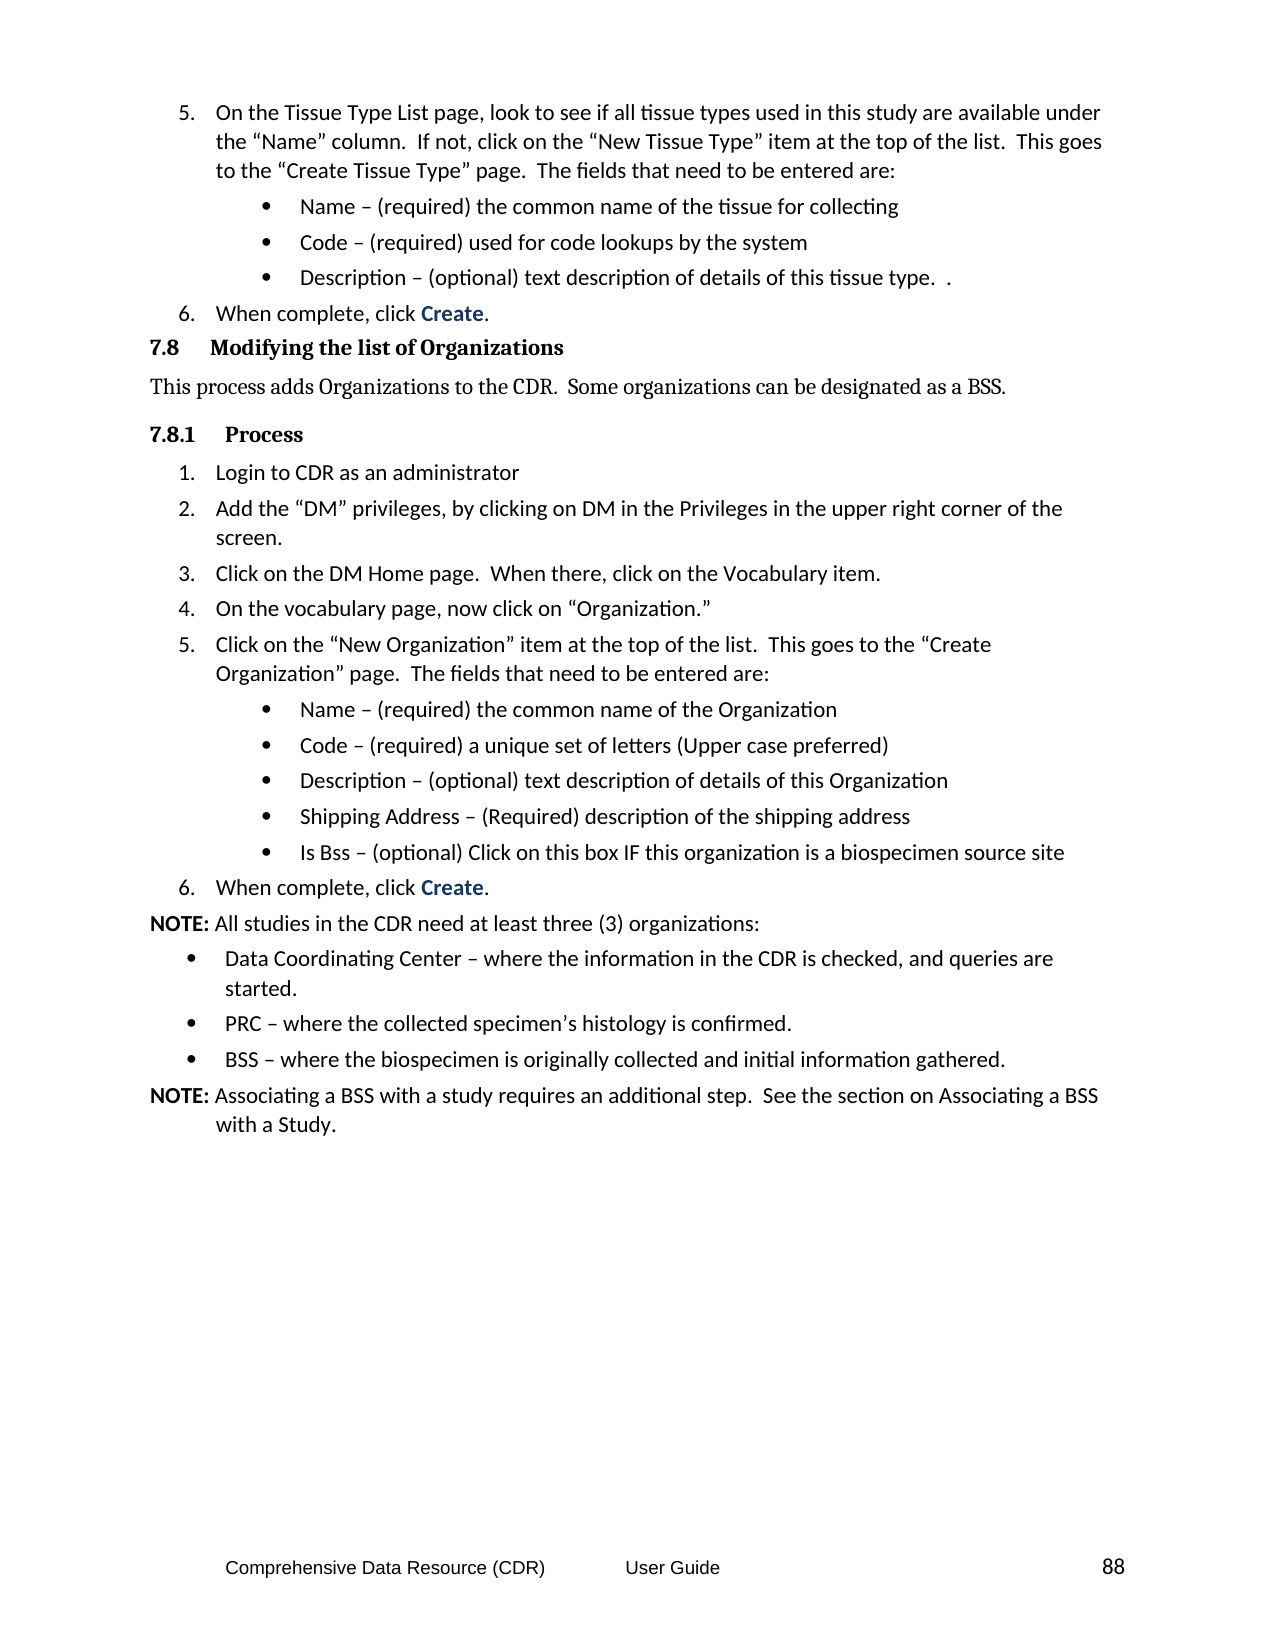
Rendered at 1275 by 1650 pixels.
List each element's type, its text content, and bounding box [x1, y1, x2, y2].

list Add the “DM” privileges, by clicking on DM in the Privileges in the upper right corner of the screen. [178, 494, 1125, 551]
subtitle Process [150, 422, 1125, 448]
list NOTE: All studies in the CDR need at least three (3) organizations: [150, 909, 1125, 937]
list Login to CDR as an administrator [178, 458, 1125, 486]
list Shipping Address – (Required) description of the shipping address [262, 802, 1125, 830]
list When complete, click Create. [178, 299, 1125, 327]
list On the vocabulary page, now click on “Organization.” [178, 594, 1125, 623]
list Description – (optional) text description of details of this Organization [262, 766, 1125, 794]
list Click on the DM Home page. When there, click on the Vocabulary item. [178, 559, 1125, 587]
list Is Bss – (optional) Click on this box IF this organization is a biospecimen source site [262, 838, 1125, 866]
list Data Coordinating Center – where the information in the CDR is checked, and queries are started. [187, 944, 1125, 1002]
list Name – (required) the common name of the tissue for collecting [262, 192, 1125, 220]
list Code – (required) a unique set of letters (Upper case preferred) [262, 731, 1125, 759]
list NOTE: Associating a BSS with a study requires an additional step. See the section on Associating a BSS with a Study. [150, 1081, 1125, 1138]
subtitle Modifying the list of Organizations [150, 334, 1125, 361]
list Name – (required) the common name of the Organization [262, 695, 1125, 723]
text This process adds Organizations to the CDR. Some organizations can be designated as a BSS. [150, 373, 1125, 400]
list Click on the “New Organization” item at the top of the list. This goes to the “Create Organization” page. The fields that need to be entered are: [178, 630, 1125, 688]
list When complete, click Create. [178, 873, 1125, 901]
list BSS – where the biospecimen is originally collected and initial information gathered. [187, 1045, 1125, 1073]
list Description – (optional) text description of details of this tissue type. . [262, 263, 1125, 291]
list PRC – where the collected specimen’s histology is confirmed. [187, 1009, 1125, 1038]
list Code – (required) used for code lookups by the system [262, 228, 1125, 256]
list On the Tissue Type List page, look to see if all tissue types used in this study are available under the “Name” column. If not, click on the “New Tissue Type” item at the top of the list. This goes to the “Create Tissue Type” page. The fields that need to be entered are: [178, 98, 1125, 184]
